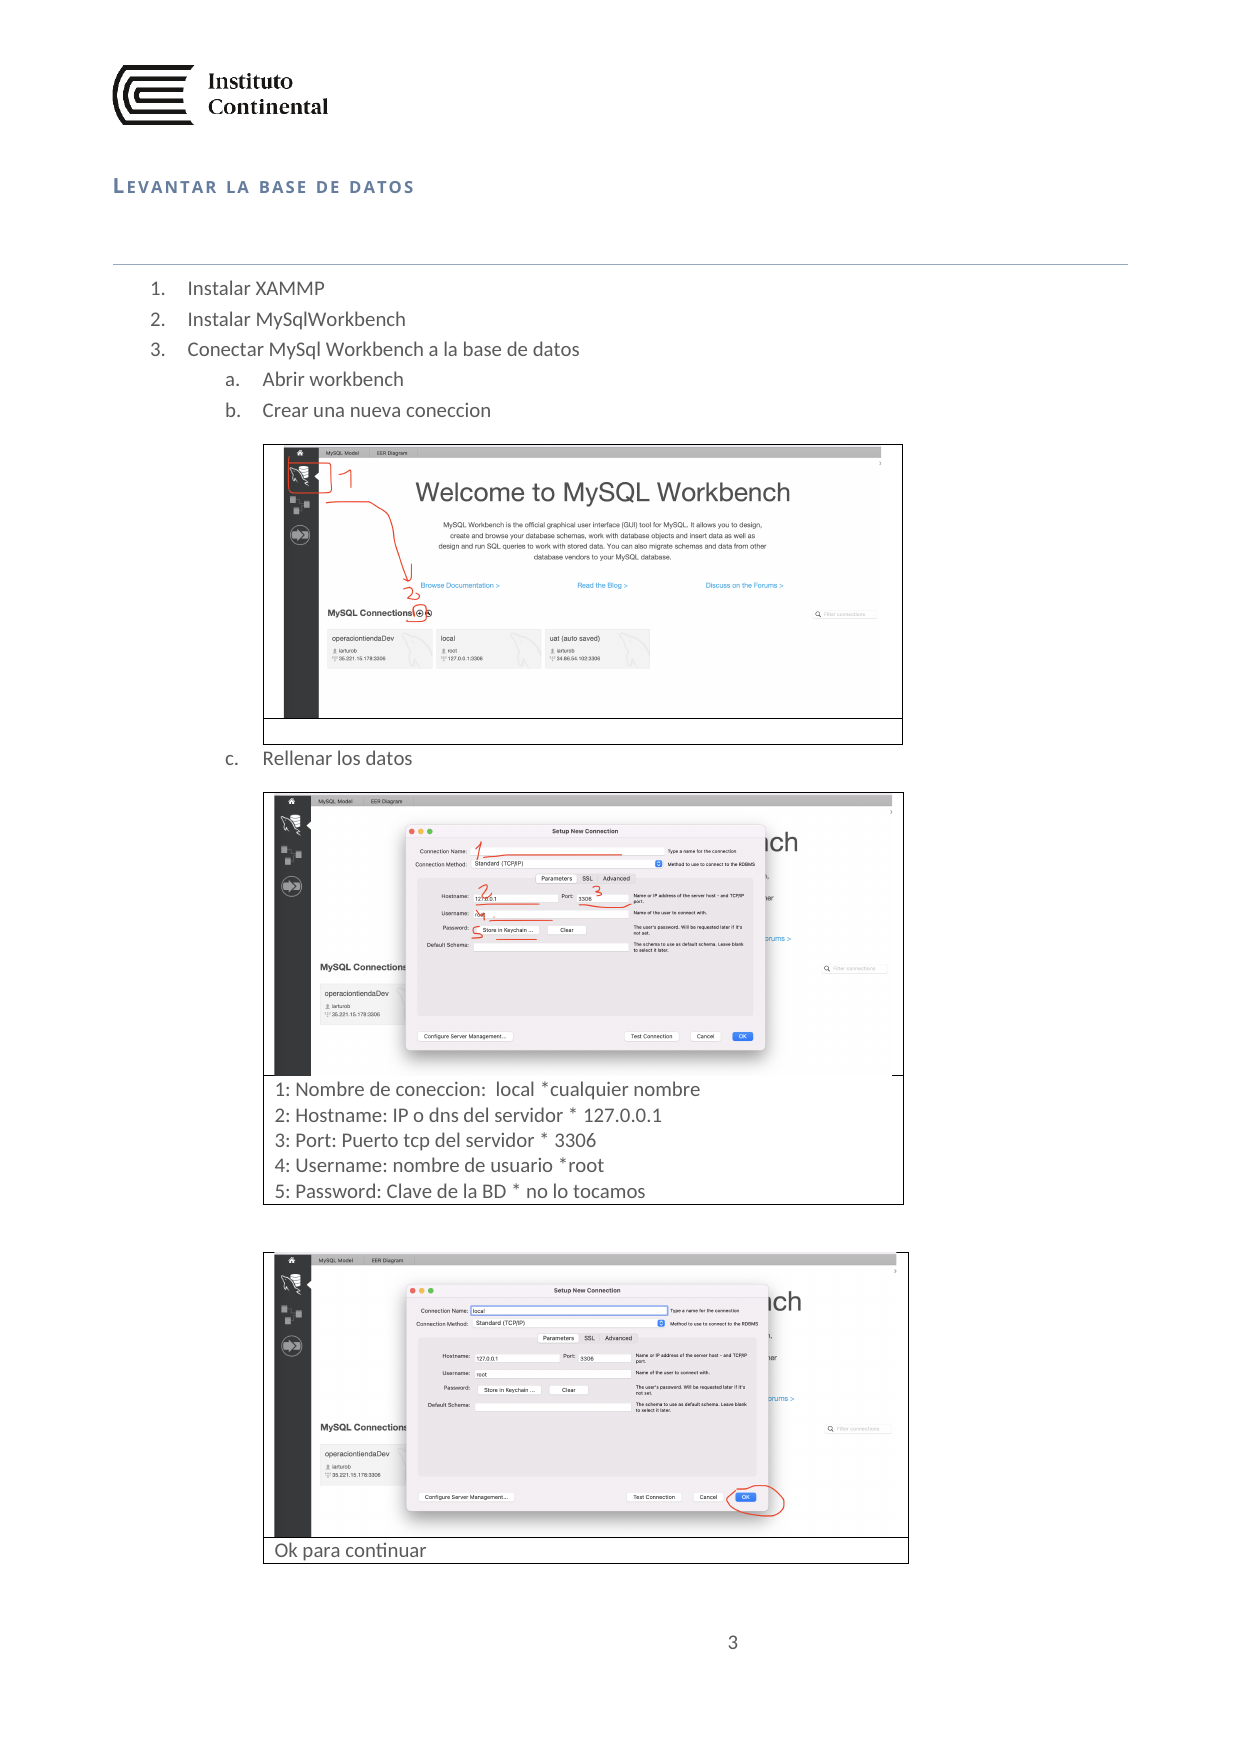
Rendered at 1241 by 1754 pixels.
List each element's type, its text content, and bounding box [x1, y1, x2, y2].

table_cell Ok para continuar [264, 1538, 908, 1563]
table_header [882, 445, 902, 718]
picture [112, 65, 328, 125]
table_cell 1: Nombre de coneccion: local *cualquier nombre 2: Hostname: IP o dns del servidor * 127.0.0.1 3: Port: Puerto tcp del servidor * 3306 4: Username: nombre de usuario *root 5: Password: Clave de la BD * no lo tocamos [264, 1076, 903, 1203]
table_cell [264, 719, 902, 744]
list Crear una nueva coneccion [225, 397, 1128, 422]
picture [274, 793, 893, 1076]
table_header [897, 1253, 908, 1537]
table_header [264, 793, 274, 1075]
list Instalar XAMMP [150, 275, 1128, 301]
picture [274, 1252, 897, 1537]
table_header [264, 445, 283, 718]
picture [283, 445, 882, 718]
subtitle Levantar la base de datos [112, 171, 1128, 265]
table_header [893, 793, 903, 1075]
list Conectar MySql Workbench a la base de datos [150, 336, 1128, 362]
list Instalar MySqlWorkbench [150, 306, 1128, 331]
table_header [264, 1253, 274, 1537]
list Abrir workbench [225, 367, 1128, 392]
list Rellenar los datos [225, 745, 1128, 771]
